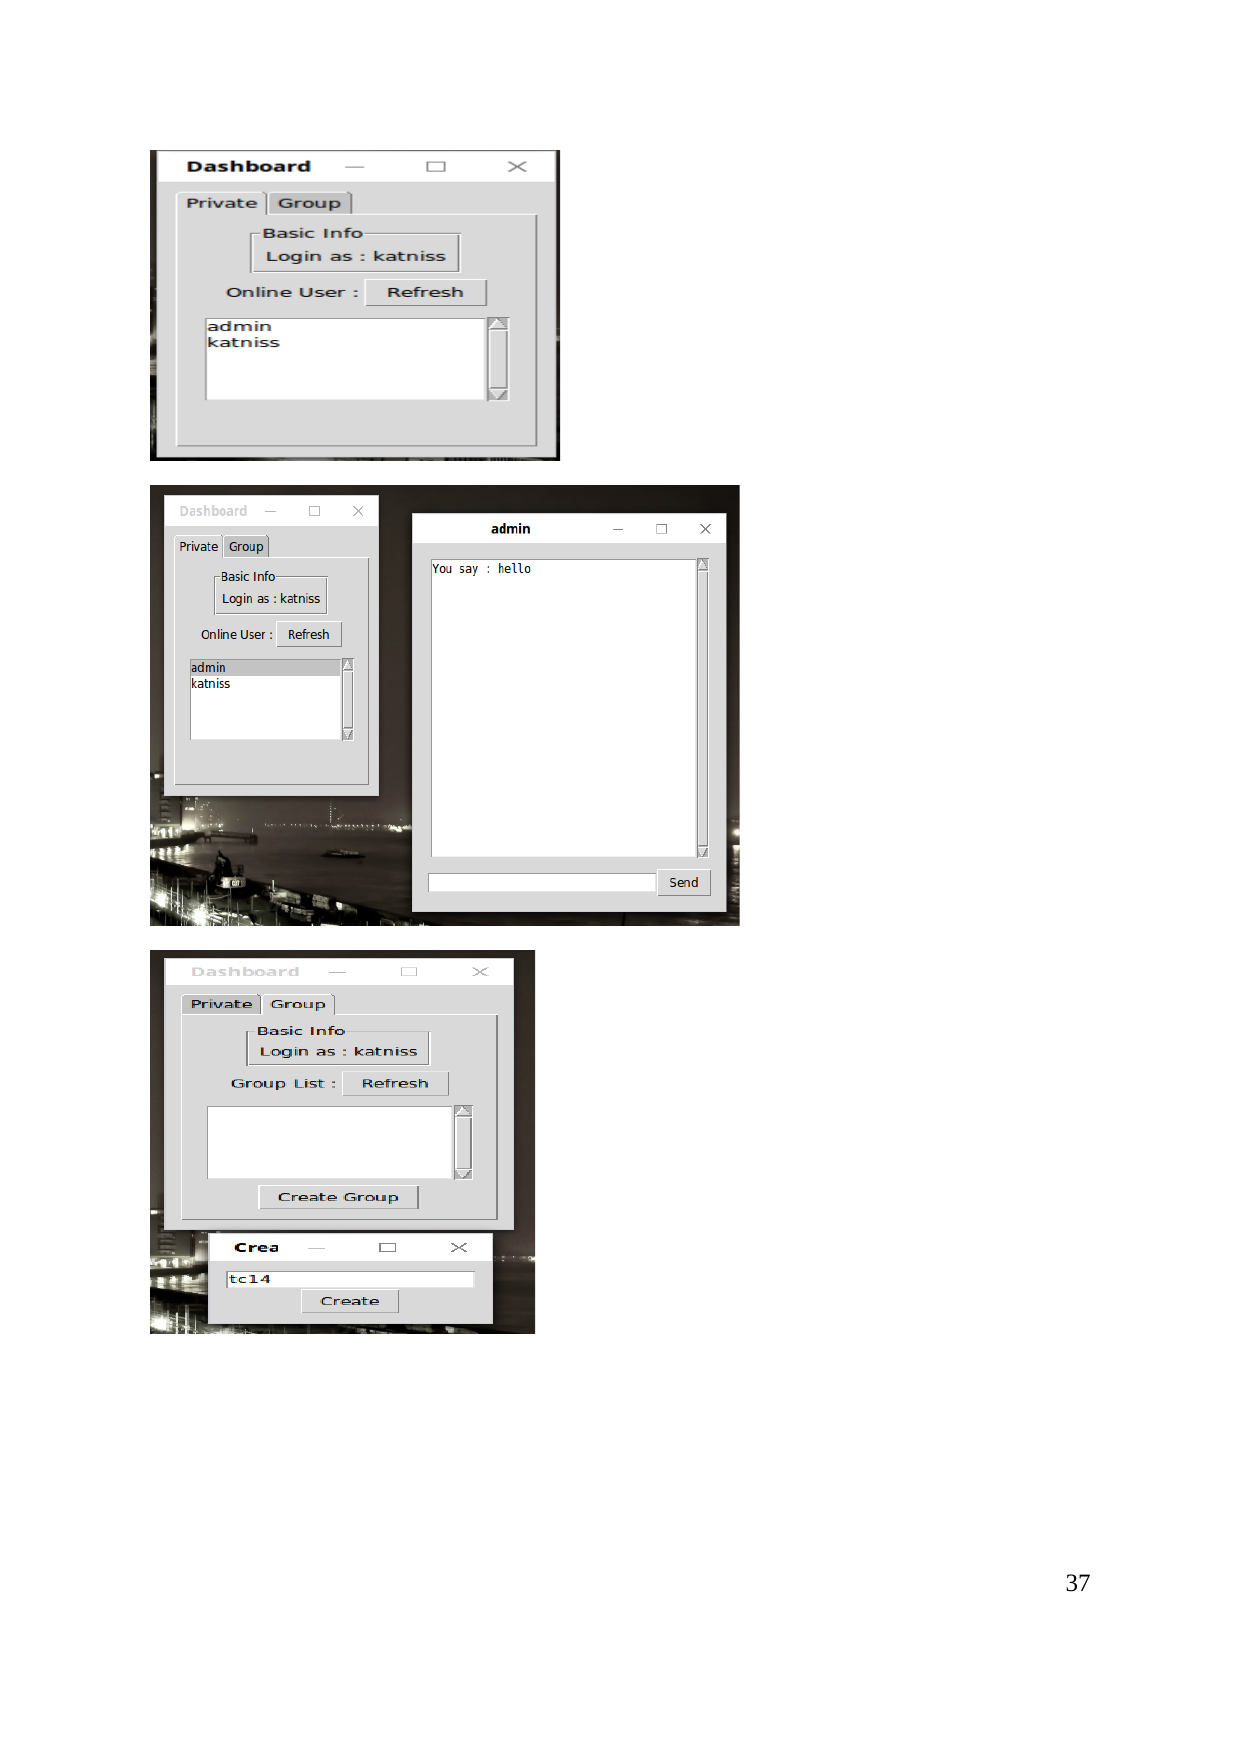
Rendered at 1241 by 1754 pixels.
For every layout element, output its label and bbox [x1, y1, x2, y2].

picture [150, 150, 561, 461]
picture [150, 950, 536, 1334]
picture [150, 485, 740, 926]
